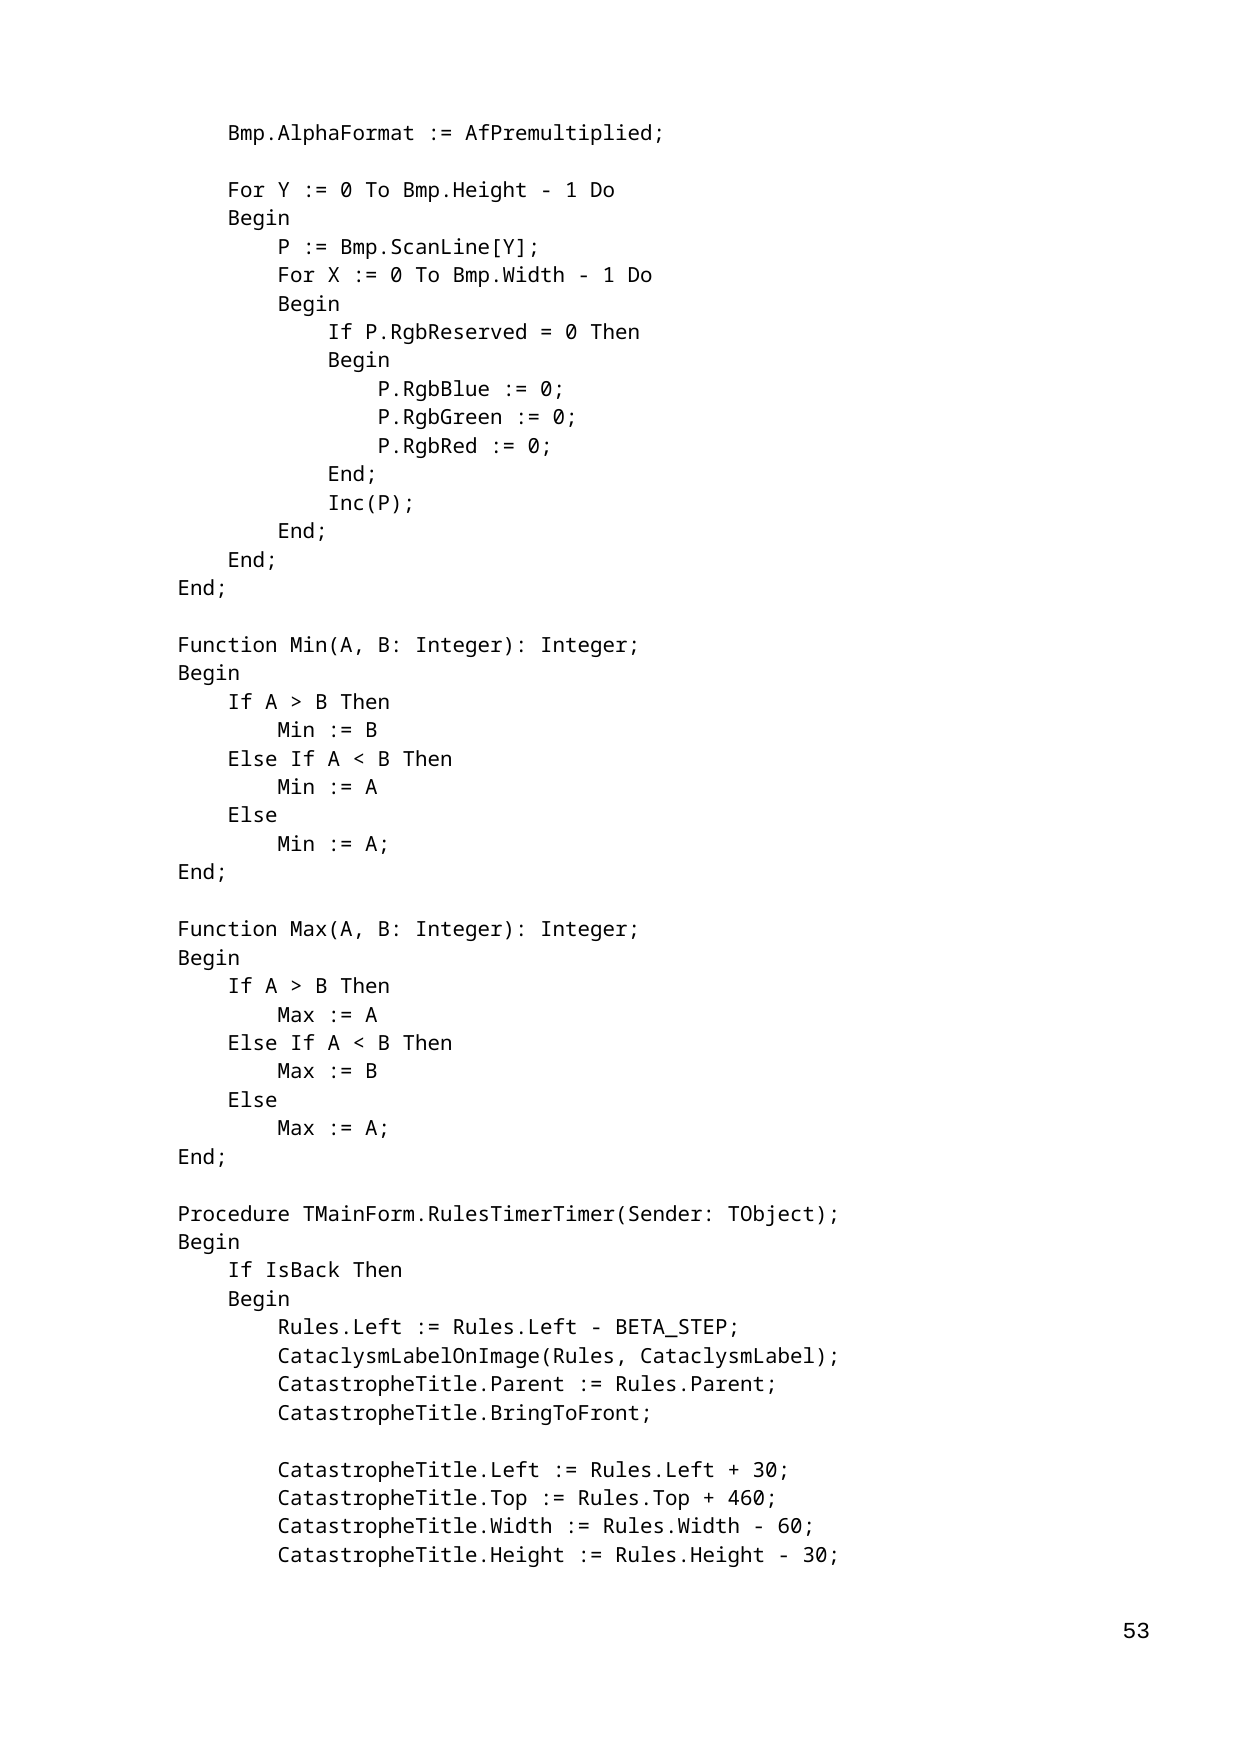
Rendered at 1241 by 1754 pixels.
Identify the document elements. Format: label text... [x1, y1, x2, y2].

text P := Bmp.ScanLine[Y]; [177, 232, 1152, 260]
text CatastropheTitle.Top := Rules.Top + 460; [177, 1483, 1152, 1512]
text Begin [177, 203, 1152, 232]
text End; [177, 857, 1152, 886]
text Procedure TMainForm.RulesTimerTimer(Sender: TObject); [177, 1199, 1152, 1227]
text For Y := 0 To Bmp.Height - 1 Do [177, 175, 1152, 203]
text Else [177, 801, 1152, 829]
text Rules.Left := Rules.Left - BETA_STEP; [177, 1312, 1152, 1341]
text Function Max(A, B: Integer): Integer; [177, 914, 1152, 943]
text P.RgbBlue := 0; [177, 374, 1152, 402]
text Else If A < B Then [177, 1028, 1152, 1057]
text Begin [177, 1284, 1152, 1312]
text P.RgbRed := 0; [177, 431, 1152, 459]
text CatastropheTitle.Width := Rules.Width - 60; [177, 1512, 1152, 1540]
text Begin [177, 658, 1152, 687]
text Bmp.AlphaFormat := AfPremultiplied; [177, 118, 1152, 147]
text End; [177, 545, 1152, 573]
text End; [177, 1142, 1152, 1170]
text CatastropheTitle.Left := Rules.Left + 30; [177, 1455, 1152, 1483]
text Inc(P); [177, 488, 1152, 516]
text Function Min(A, B: Integer): Integer; [177, 630, 1152, 658]
text If IsBack Then [177, 1256, 1152, 1284]
text CatastropheTitle.Height := Rules.Height - 30; [177, 1540, 1152, 1568]
text Max := B [177, 1057, 1152, 1085]
text Begin [177, 346, 1152, 374]
text Else If A < B Then [177, 744, 1152, 772]
text Max := A [177, 1000, 1152, 1028]
text Max := A; [177, 1113, 1152, 1142]
text Else [177, 1085, 1152, 1113]
text End; [177, 516, 1152, 545]
text If A > B Then [177, 971, 1152, 1000]
text CatastropheTitle.Parent := Rules.Parent; [177, 1369, 1152, 1398]
text If P.RgbReserved = 0 Then [177, 317, 1152, 346]
text For X := 0 To Bmp.Width - 1 Do [177, 260, 1152, 289]
text Min := A [177, 772, 1152, 801]
text CatastropheTitle.BringToFront; [177, 1398, 1152, 1426]
text CataclysmLabelOnImage(Rules, CataclysmLabel); [177, 1341, 1152, 1369]
text End; [177, 573, 1152, 602]
text Begin [177, 943, 1152, 971]
text Begin [177, 289, 1152, 317]
text Min := A; [177, 829, 1152, 857]
text Begin [177, 1227, 1152, 1256]
text Min := B [177, 715, 1152, 744]
text If A > B Then [177, 687, 1152, 715]
text P.RgbGreen := 0; [177, 402, 1152, 431]
text End; [177, 459, 1152, 488]
